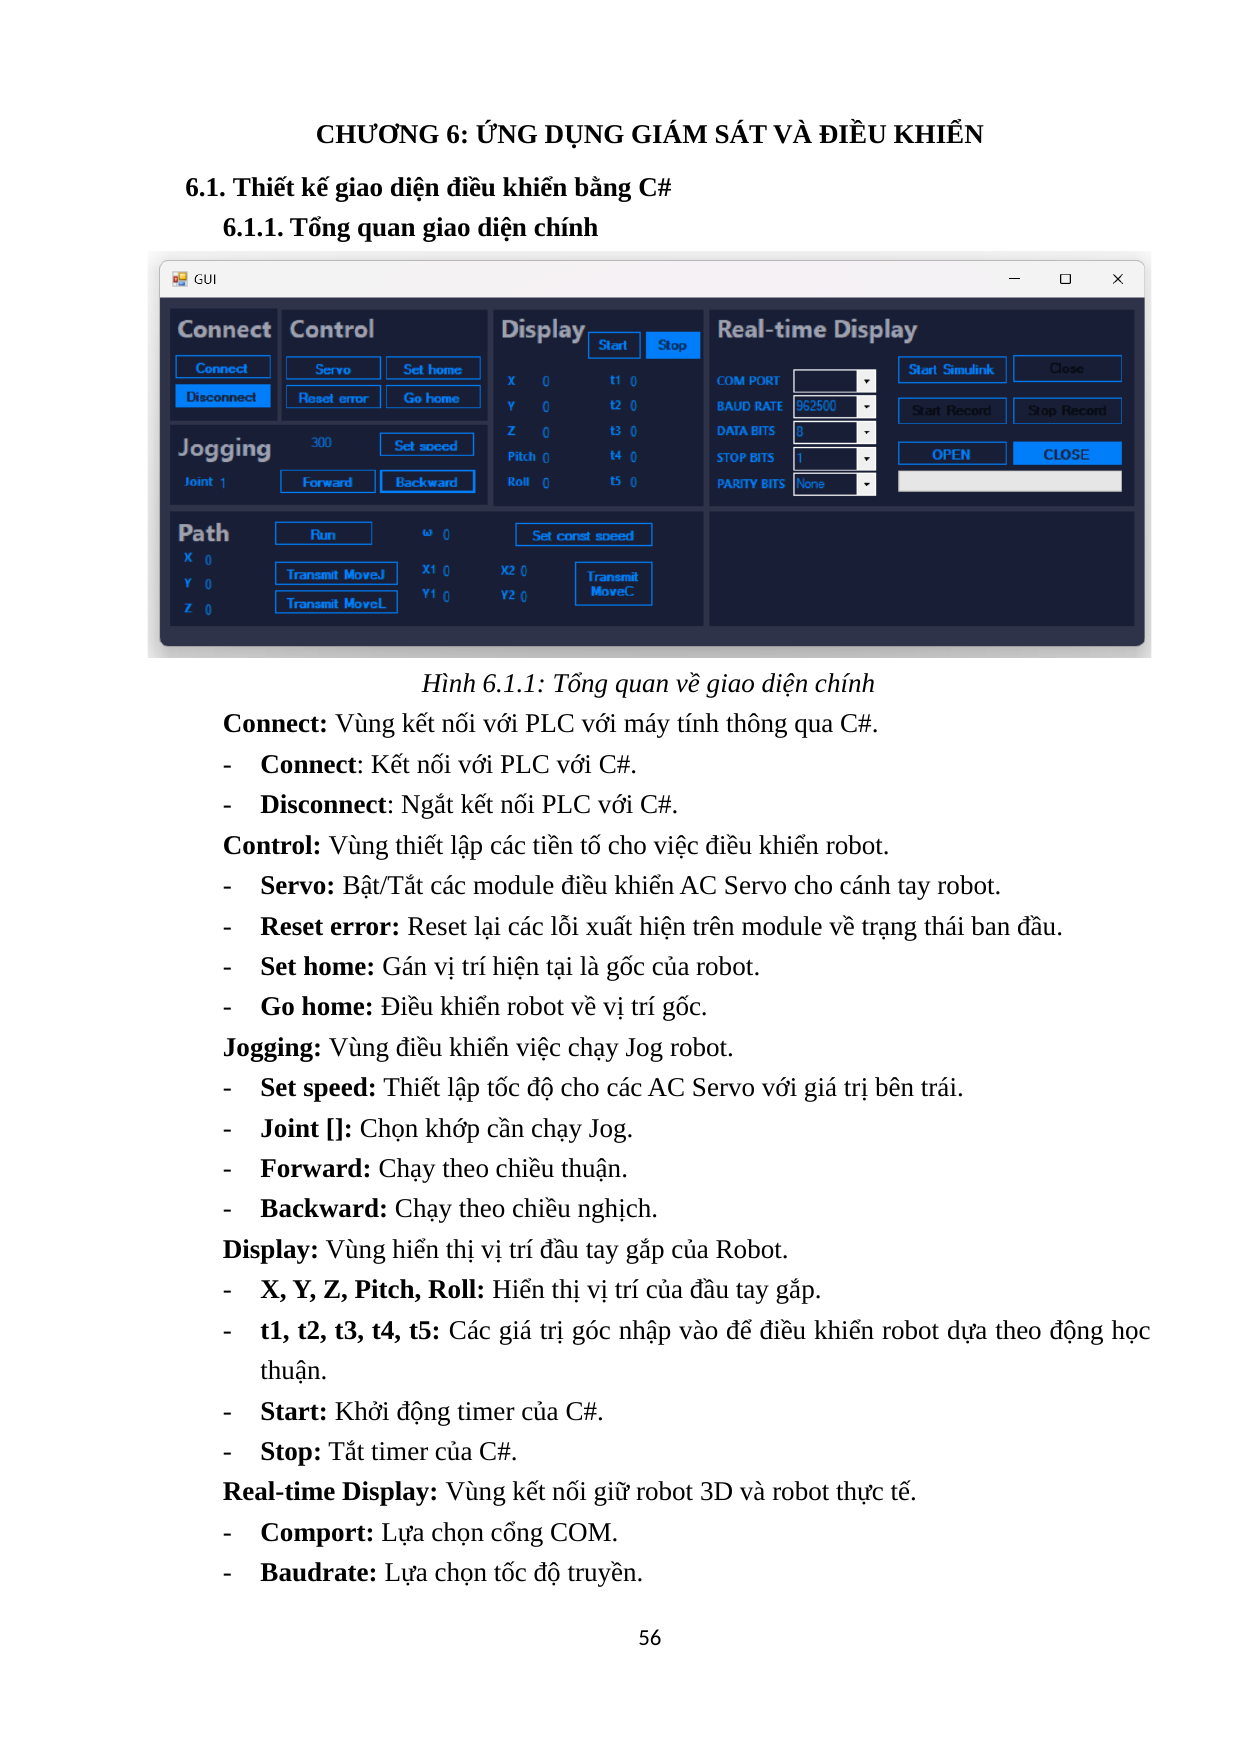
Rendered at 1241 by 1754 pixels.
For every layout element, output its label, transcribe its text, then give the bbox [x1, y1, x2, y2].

list X, Y, Z, Pitch, Roll: Hiển thị vị trí của đầu tay gắp. [223, 1273, 1152, 1304]
list 6.1. Thiết kế giao diện điều khiển bằng C# [185, 171, 1152, 202]
list Hình 6.1.1: Tổng quan về giao diện chính [148, 667, 1152, 698]
list Connect: Kết nối với PLC với C#. [223, 748, 1152, 779]
list Baudrate: Lựa chọn tốc độ truyền. [223, 1556, 1152, 1587]
list Comport: Lựa chọn cổng COM. [223, 1516, 1152, 1547]
list t1, t2, t3, t4, t5: Các giá trị góc nhập vào để điều khiển robot dựa theo động học thuận. [223, 1314, 1152, 1385]
list Stop: Tắt timer của C#. [223, 1435, 1152, 1466]
picture [147, 251, 1152, 658]
list Control: Vùng thiết lập các tiền tố cho việc điều khiển robot. [223, 829, 1152, 860]
list Forward: Chạy theo chiều thuận. [223, 1152, 1152, 1183]
list Start: Khởi động timer của C#. [223, 1394, 1152, 1426]
list Reset error: Reset lại các lỗi xuất hiện trên module về trạng thái ban đầu. [223, 909, 1152, 941]
list Set home: Gán vị trí hiện tại là gốc của robot. [223, 950, 1152, 981]
list Display: Vùng hiển thị vị trí đầu tay gắp của Robot. [223, 1233, 1152, 1264]
list Set speed: Thiết lập tốc độ cho các AC Servo với giá trị bên trái. [223, 1071, 1152, 1102]
list Joint []: Chọn khớp cần chạy Jog. [223, 1112, 1152, 1143]
list Real-time Display: Vùng kết nối giữ robot 3D và robot thực tế. [223, 1475, 1152, 1507]
list Disconnect: Ngắt kết nối PLC với C#. [223, 788, 1152, 819]
list 6.1.1. Tổng quan giao diện chính [223, 211, 1152, 243]
list Go home: Điều khiển robot về vị trí gốc. [223, 990, 1152, 1022]
list Backward: Chạy theo chiều nghịch. [223, 1192, 1152, 1224]
list Jogging: Vùng điều khiển việc chạy Jog robot. [223, 1031, 1152, 1062]
list Servo: Bật/Tắt các module điều khiển AC Servo cho cánh tay robot. [223, 869, 1152, 900]
text CHƯƠNG 6: ỨNG DỤNG GIÁM SÁT VÀ ĐIỀU KHIỂN [148, 118, 1152, 149]
list Connect: Vùng kết nối với PLC với máy tính thông qua C#. [148, 707, 1152, 739]
